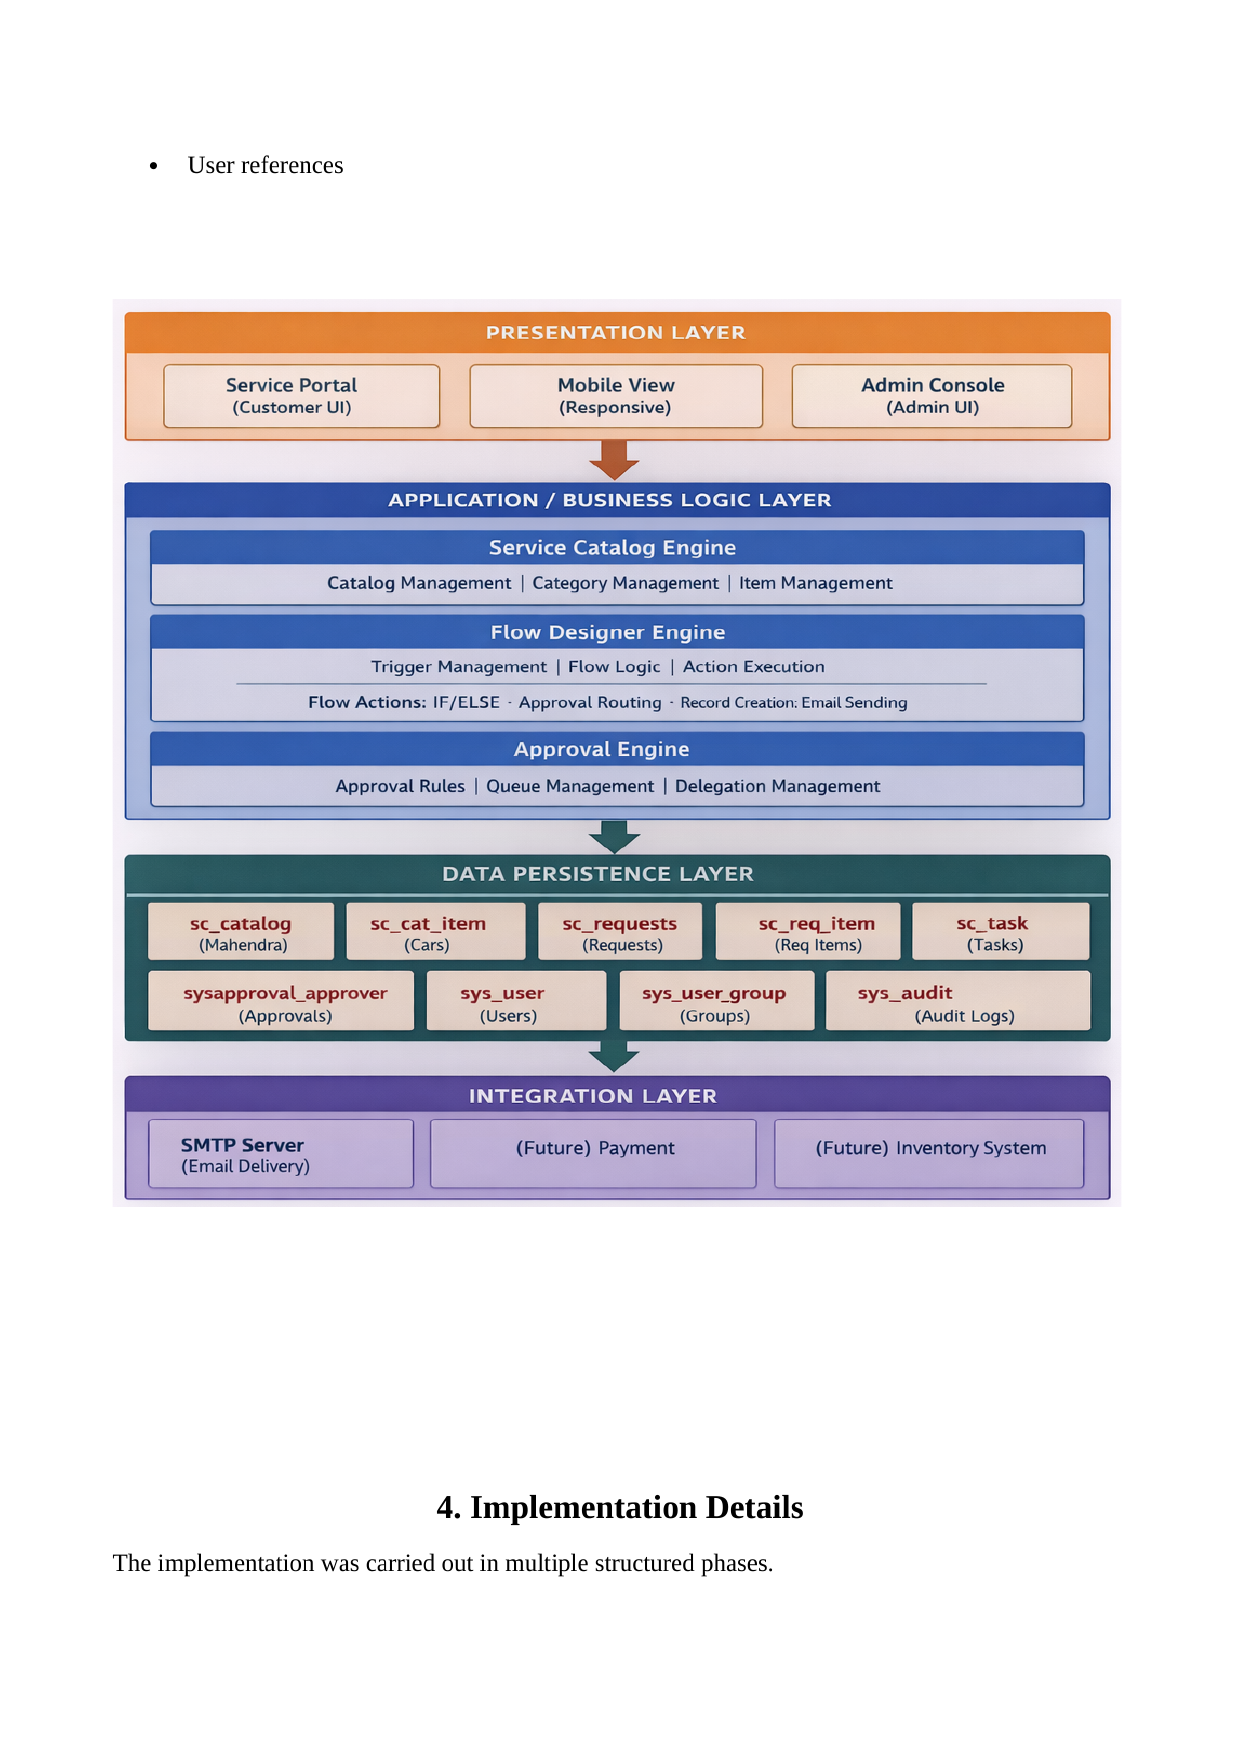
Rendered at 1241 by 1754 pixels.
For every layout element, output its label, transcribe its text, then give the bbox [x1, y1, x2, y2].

text 4. Implementation Details [112, 1487, 1128, 1526]
picture [112, 299, 1122, 1207]
list User references [150, 150, 1128, 179]
text The implementation was carried out in multiple structured phases. [112, 1548, 1128, 1577]
